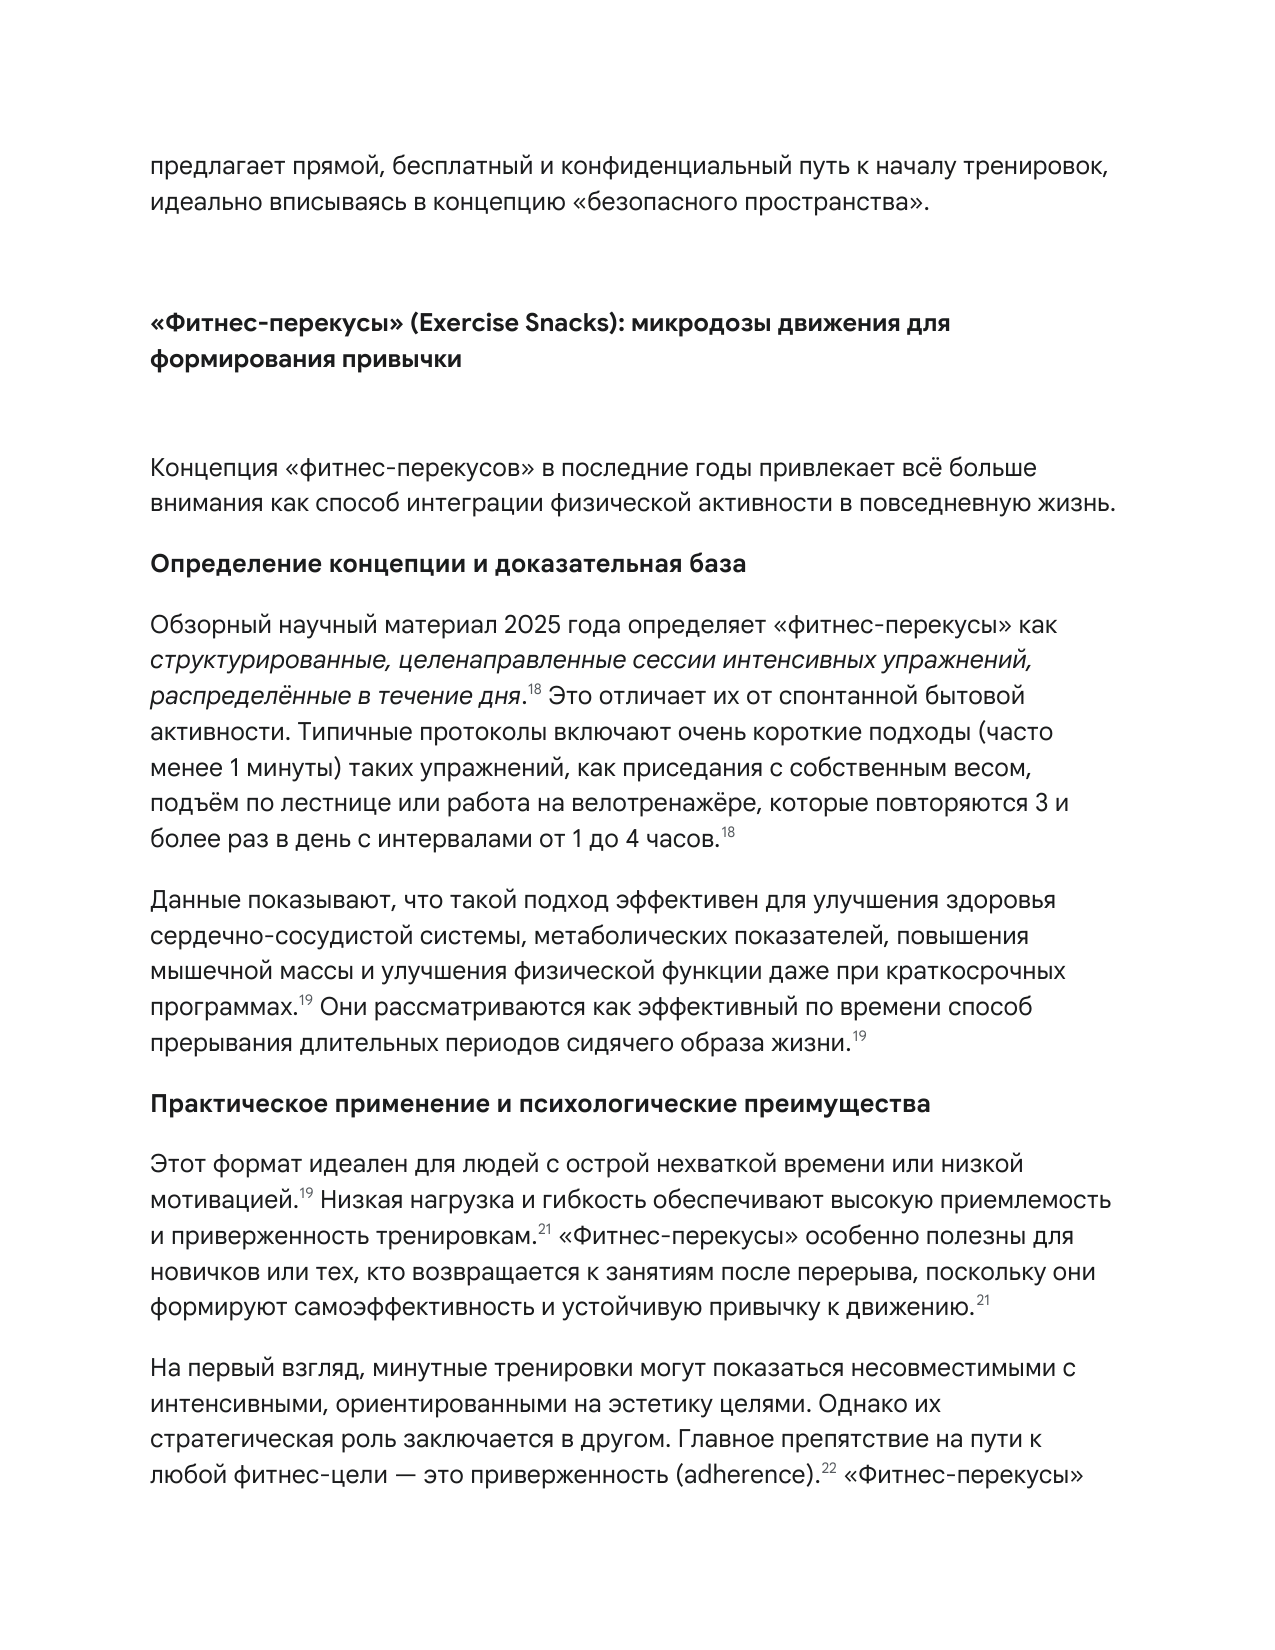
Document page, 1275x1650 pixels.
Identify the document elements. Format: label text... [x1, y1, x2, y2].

text Этот формат идеален для людей с острой нехваткой времени или низкой мотивацией.19 Низкая нагрузка и гибкость обеспечивают высокую приемлемость и приверженность тренировкам.21 «Фитнес-перекусы» особенно полезны для новичков или тех, кто возвращается к занятиям после перерыва, поскольку они формируют самоэффективность и устойчивую привычку к движению.21 [150, 1148, 1125, 1323]
text Обзорный научный материал 2025 года определяет «фитнес-перекусы» как структурированные, целенаправленные сессии интенсивных упражнений, распределённые в течение дня.18 Это отличает их от спонтанной бытовой активности. Типичные протоколы включают очень короткие подходы (часто менее 1 минуты) таких упражнений, как приседания с собственным весом, подъём по лестнице или работа на велотренажёре, которые повторяются 3 и более раз в день с интервалами от 1 до 4 часов.18 [150, 609, 1125, 855]
subtitle «Фитнес-перекусы» (Exercise Snacks): микродозы движения для формирования привычки [150, 307, 1125, 374]
text Данные показывают, что такой подход эффективен для улучшения здоровья сердечно-сосудистой системы, метаболических показателей, повышения мышечной массы и улучшения физической функции даже при краткосрочных программах.19 Они рассматриваются как эффективный по времени способ прерывания длительных периодов сидячего образа жизни.19 [150, 884, 1125, 1058]
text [150, 150, 1125, 217]
text Определение концепции и доказательная база [150, 548, 1125, 580]
text Концепция «фитнес-перекусов» в последние годы привлекает всё больше внимания как способ интеграции физической активности в повседневную жизнь. [150, 452, 1125, 519]
text Практическое применение и психологические преимущества [150, 1088, 1125, 1119]
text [150, 1352, 1125, 1491]
